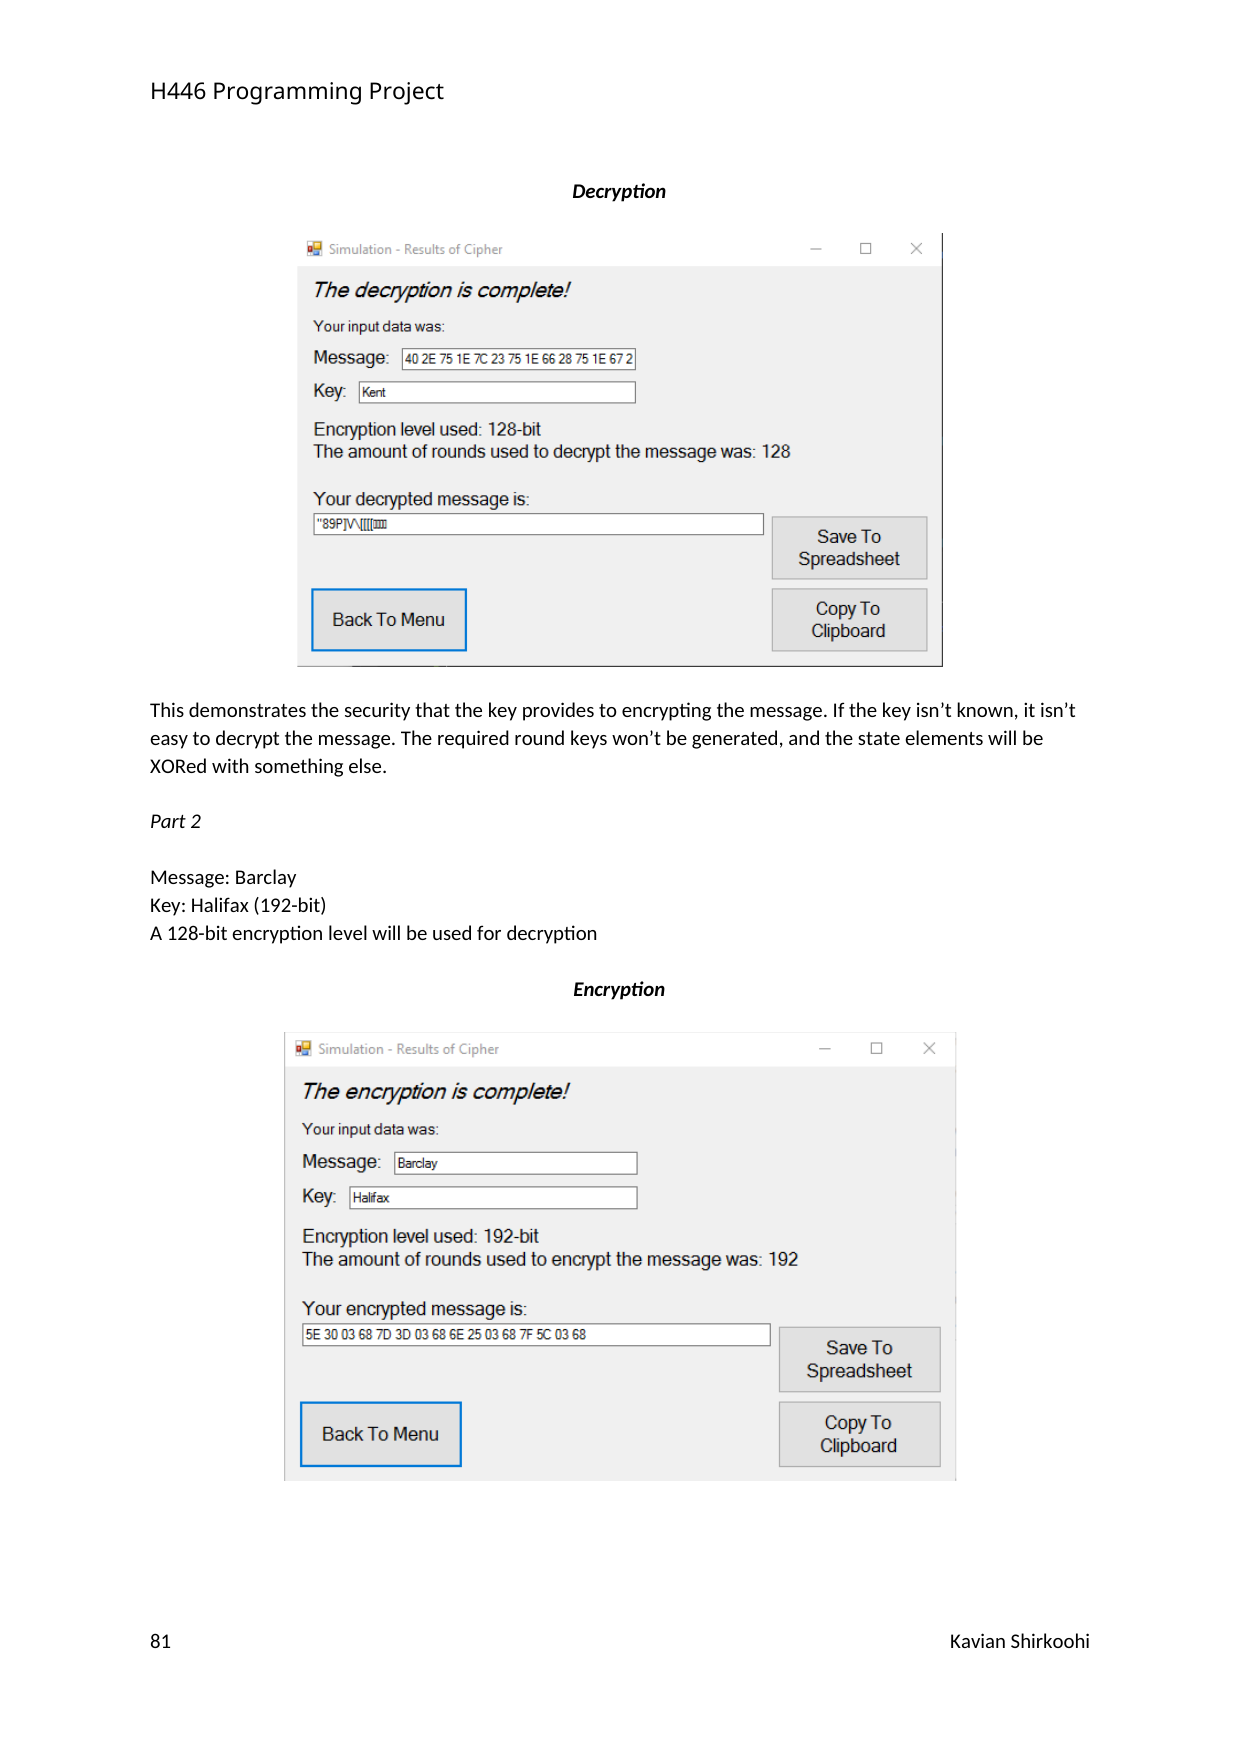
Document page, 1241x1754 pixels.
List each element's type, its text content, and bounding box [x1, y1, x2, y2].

text Part 2 [150, 809, 1090, 834]
text Decryption [150, 178, 1090, 203]
picture [297, 233, 943, 667]
picture [284, 1032, 957, 1481]
text Message: Barclay [150, 864, 1090, 890]
text A 128-bit encryption level will be used for decryption [150, 920, 1090, 946]
text Key: Halifax (192-bit) [150, 892, 1090, 918]
text This demonstrates the security that the key provides to encrypting the message. If the key isn’t known, it isn’t easy to decrypt the message. The required round keys won’t be generated, and the state elements will be XORed with something else. [150, 697, 1090, 778]
text Encryption [150, 976, 1090, 1002]
